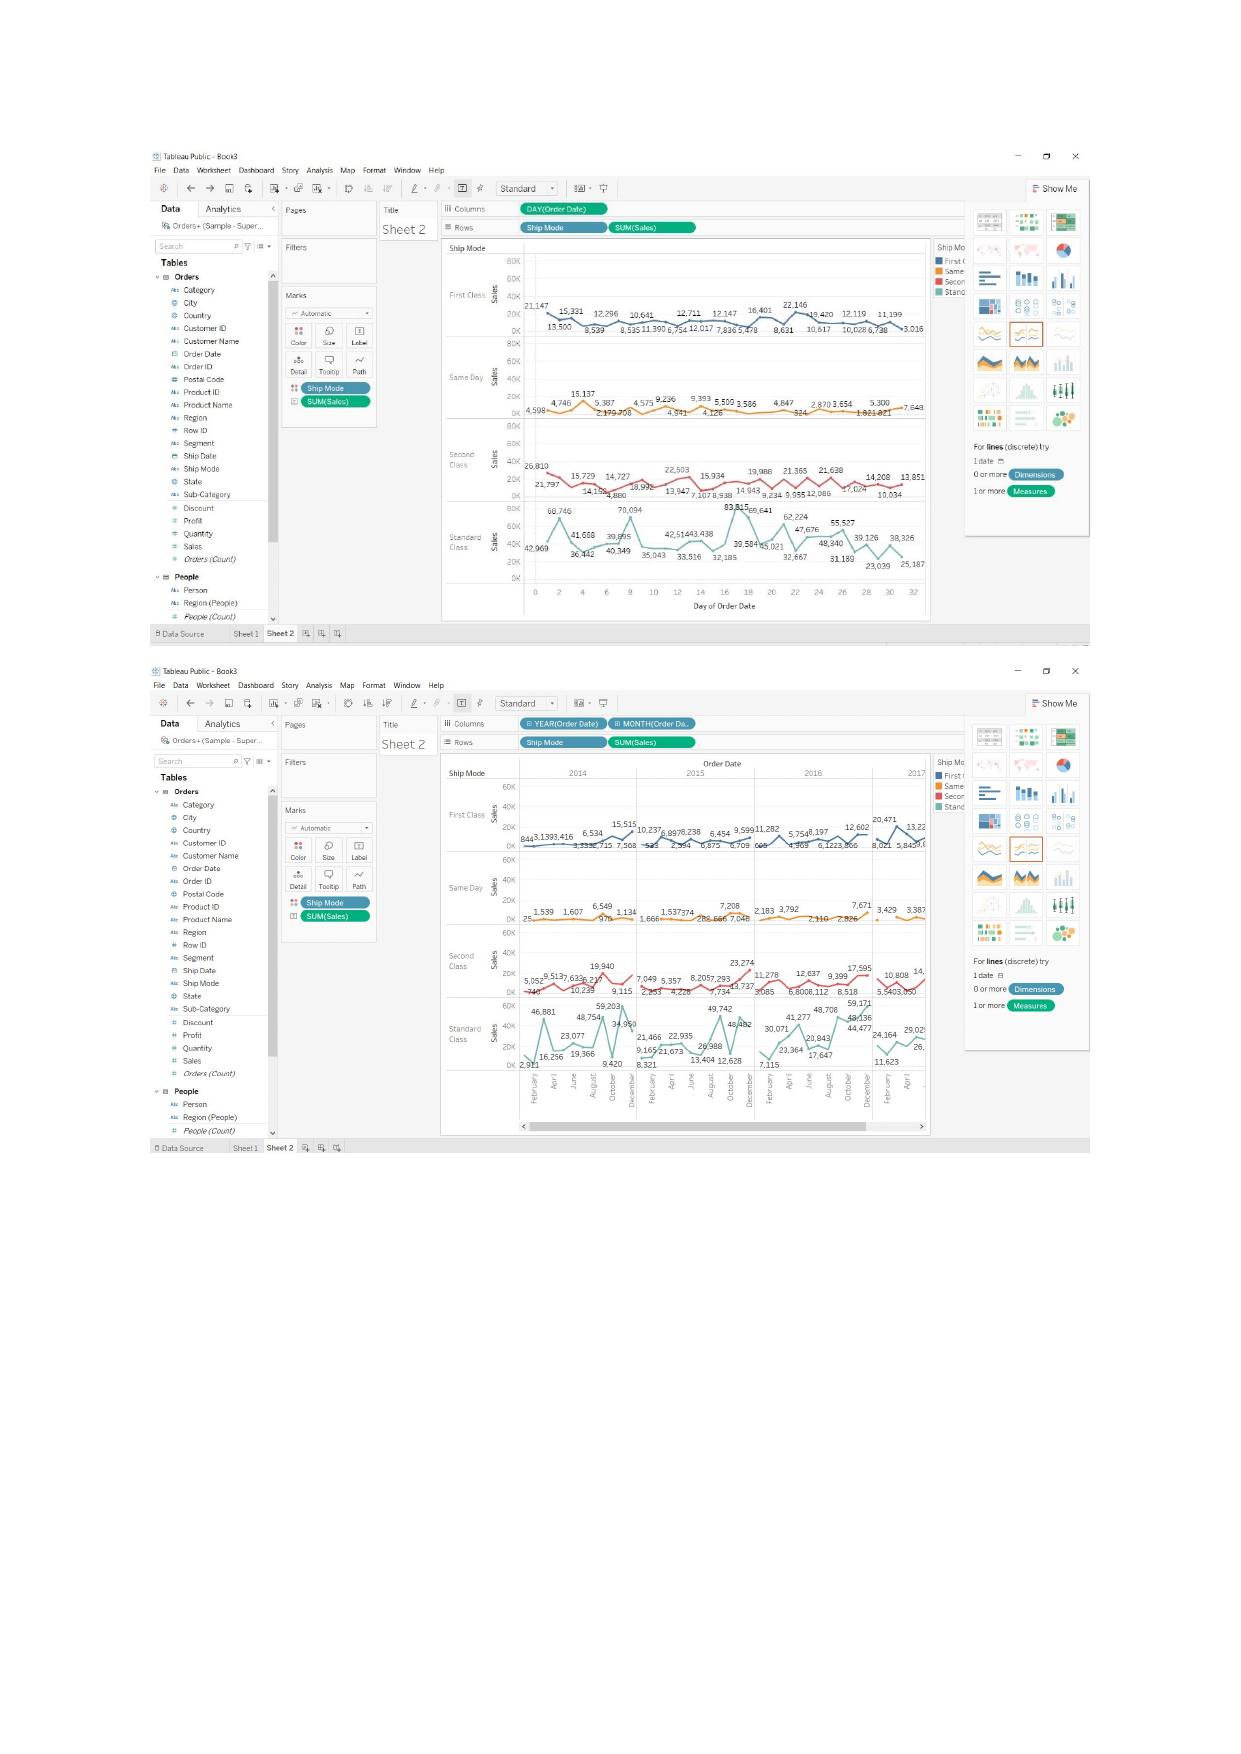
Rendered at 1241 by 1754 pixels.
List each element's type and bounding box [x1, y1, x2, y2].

picture [150, 150, 1091, 646]
picture [150, 664, 1091, 1153]
